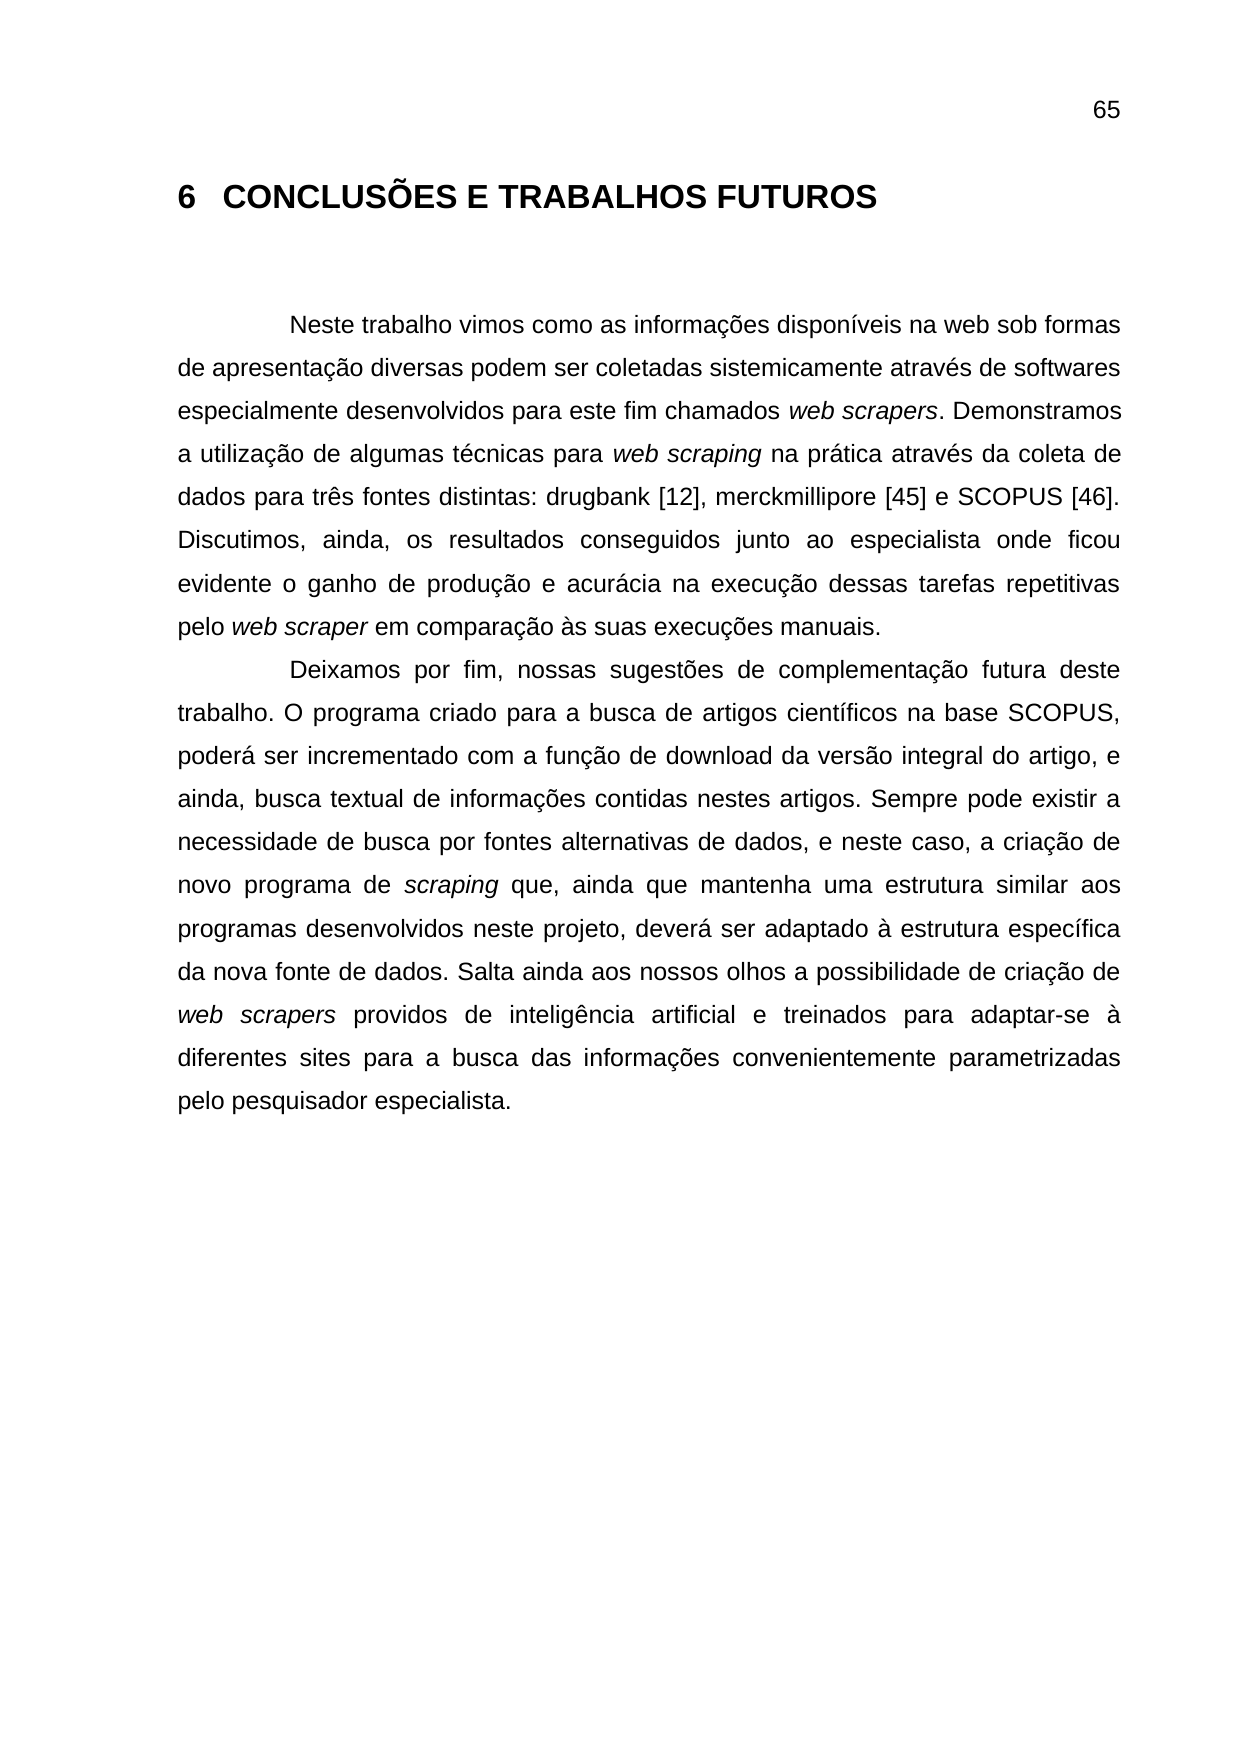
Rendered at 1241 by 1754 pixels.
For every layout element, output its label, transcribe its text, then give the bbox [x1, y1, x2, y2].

subtitle CONCLUSÕES E TRABALHOS FUTUROS [177, 177, 1122, 216]
text Neste trabalho vimos como as informações disponíveis na web sob formas de apresentação diversas podem ser coletadas sistemicamente através de softwares especialmente desenvolvidos para este fim chamados web scrapers. Demonstramos a utilização de algumas técnicas para web scraping na prática através da coleta de dados para três fontes distintas: drugbank [12], merckmillipore [45] e SCOPUS [46]. Discutimos, ainda, os resultados conseguidos junto ao especialista onde ficou evidente o ganho de produção e acurácia na execução dessas tarefas repetitivas pelo web scraper em comparação às suas execuções manuais. [177, 310, 1122, 640]
text Deixamos por fim, nossas sugestões de complementação futura deste trabalho. O programa criado para a busca de artigos científicos na base SCOPUS, poderá ser incrementado com a função de download da versão integral do artigo, e ainda, busca textual de informações contidas nestes artigos. Sempre pode existir a necessidade de busca por fontes alternativas de dados, e neste caso, a criação de novo programa de scraping que, ainda que mantenha uma estrutura similar aos programas desenvolvidos neste projeto, deverá ser adaptado à estrutura específica da nova fonte de dados. Salta ainda aos nossos olhos a possibilidade de criação de web scrapers providos de inteligência artificial e treinados para adaptar-se à diferentes sites para a busca das informações convenientemente parametrizadas pelo pesquisador especialista. [177, 655, 1122, 1115]
